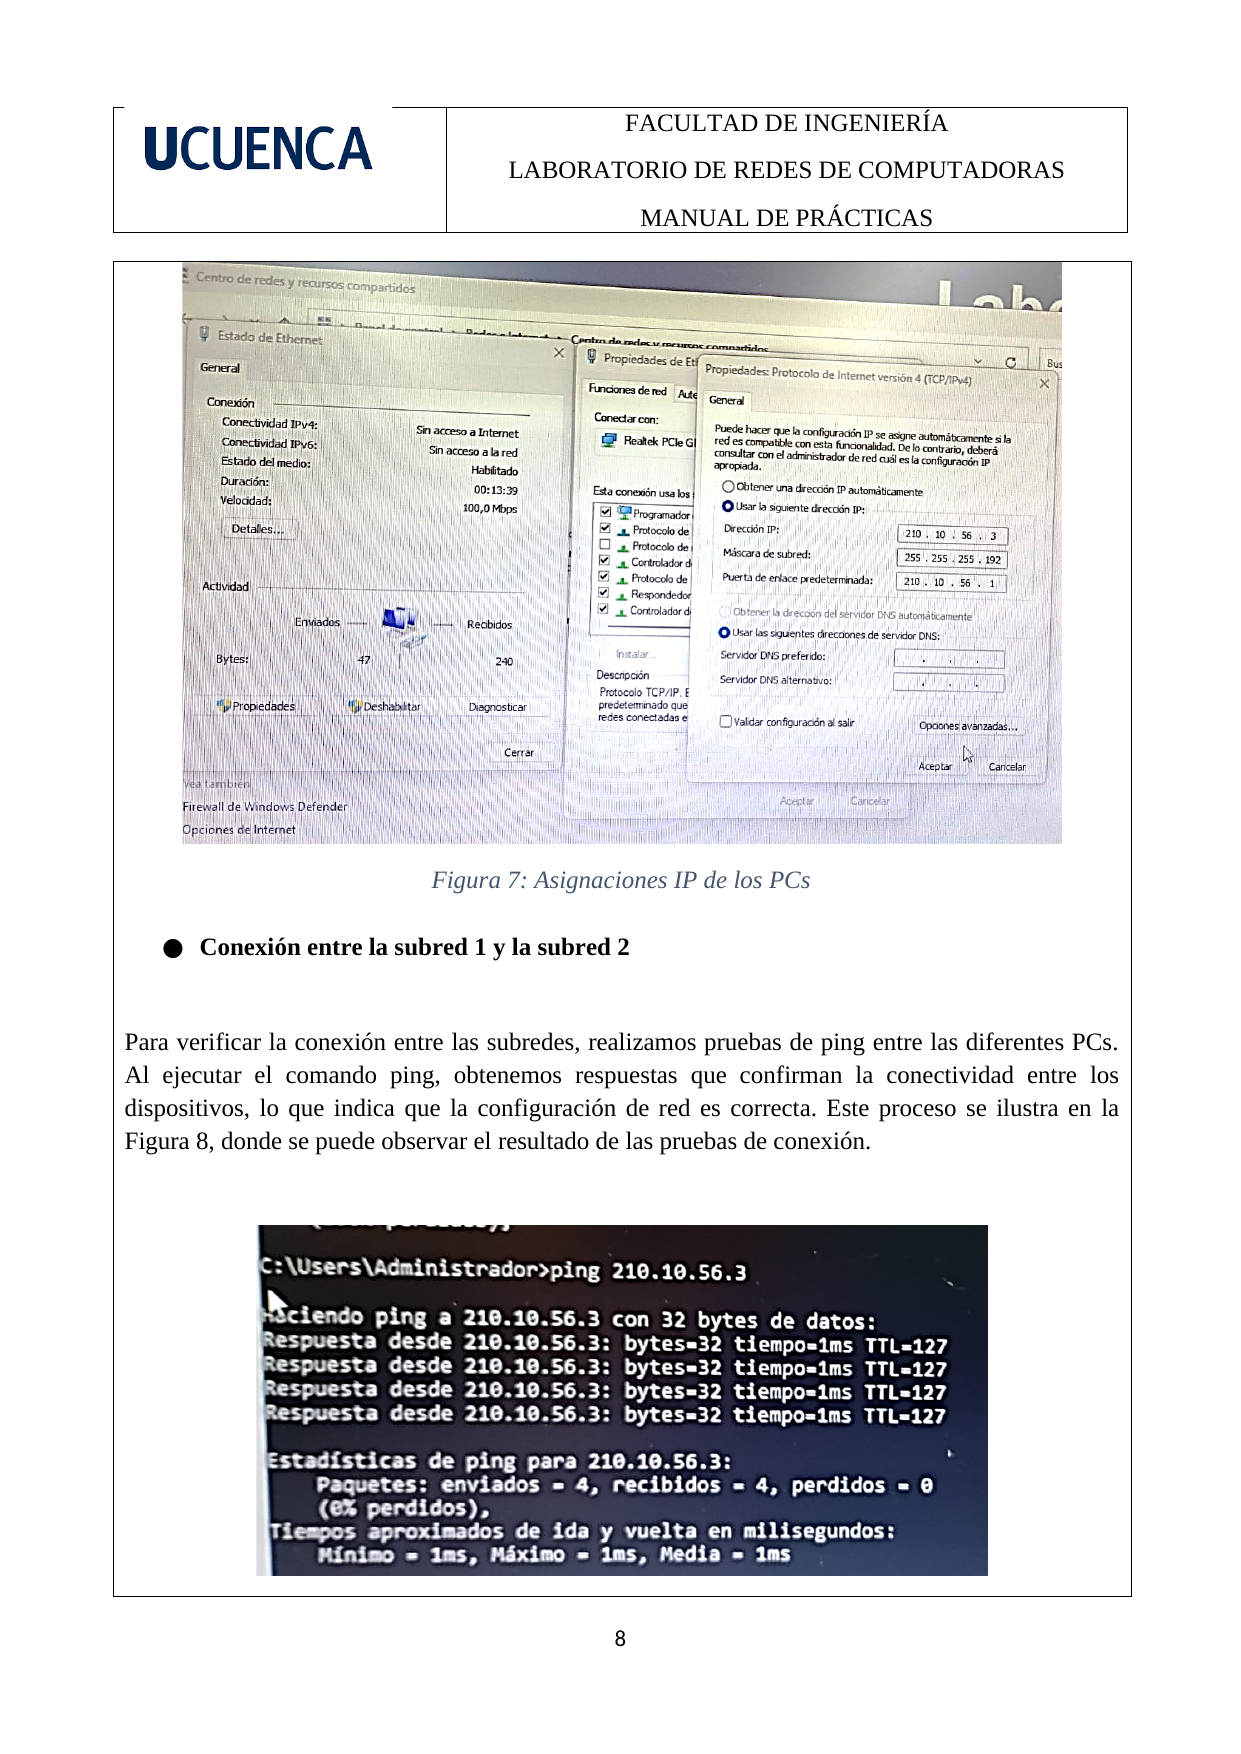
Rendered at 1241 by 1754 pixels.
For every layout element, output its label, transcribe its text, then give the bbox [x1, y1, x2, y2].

picture [256, 1225, 988, 1576]
picture [124, 107, 393, 189]
picture [182, 262, 1062, 844]
